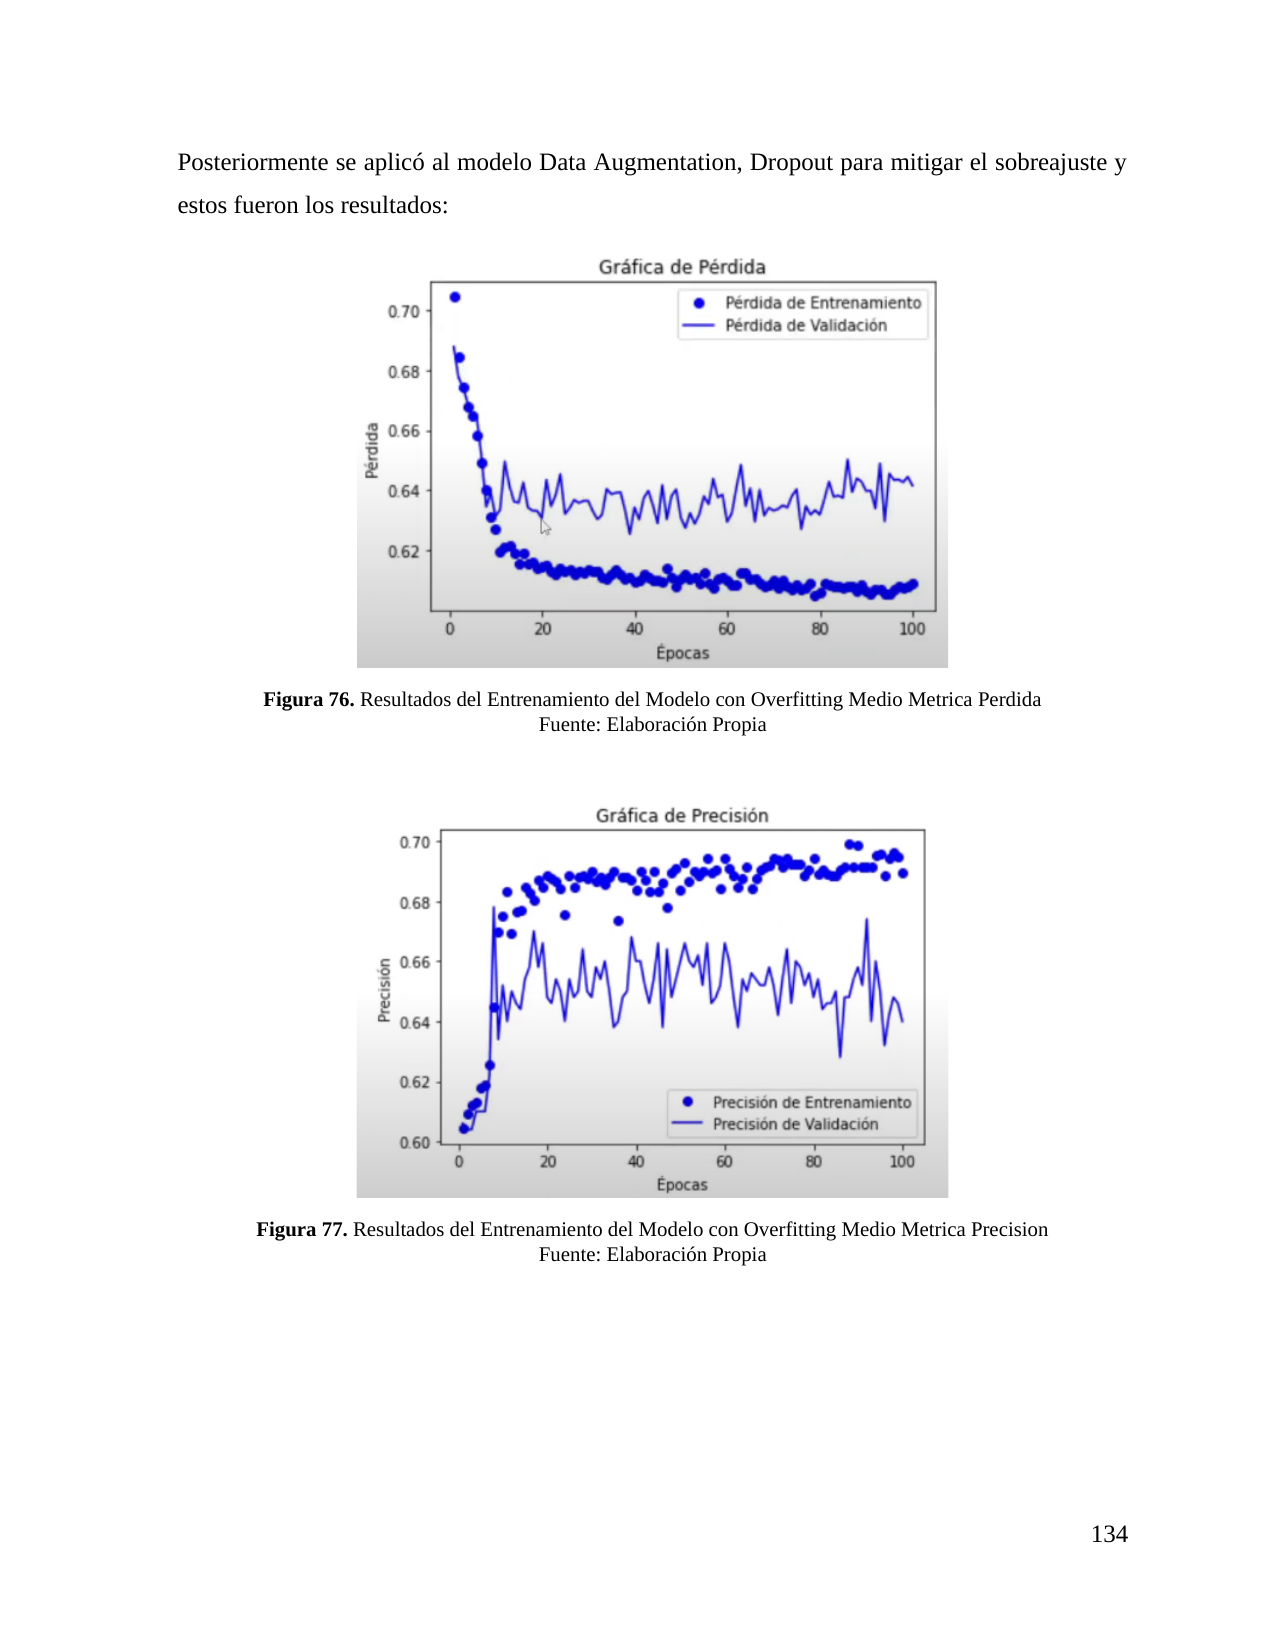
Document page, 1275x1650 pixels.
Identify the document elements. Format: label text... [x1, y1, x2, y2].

text Figura 77. Resultados del Entrenamiento del Modelo con Overfitting Medio Metrica Precision [177, 1216, 1128, 1241]
picture [356, 802, 949, 1198]
picture [357, 250, 949, 668]
text Fuente: Elaboración Propia [177, 1242, 1128, 1266]
text Posteriormente se aplicó al modelo Data Augmentation, Dropout para mitigar el sobreajuste y estos fueron los resultados: [177, 147, 1128, 219]
text Fuente: Elaboración Propia [177, 712, 1128, 736]
text Figura 76. Resultados del Entrenamiento del Modelo con Overfitting Medio Metrica Perdida [177, 686, 1128, 711]
